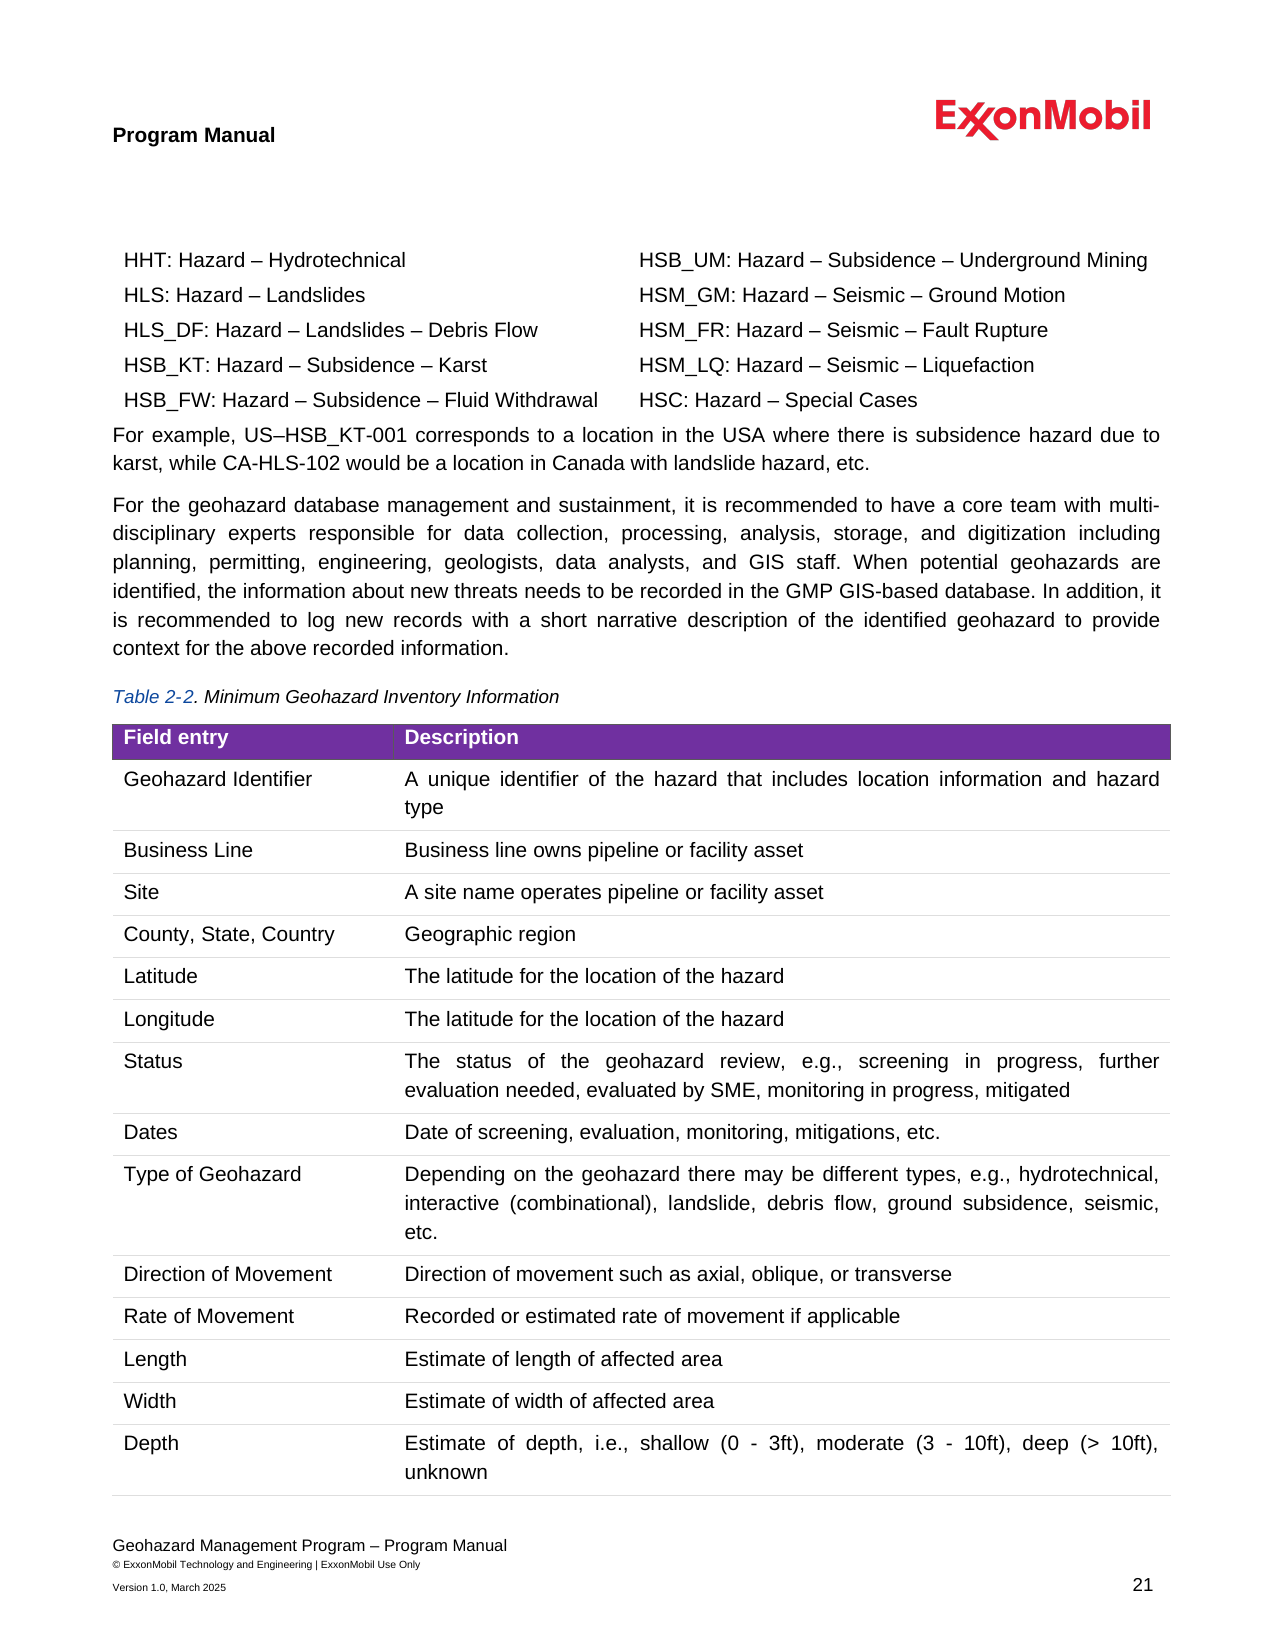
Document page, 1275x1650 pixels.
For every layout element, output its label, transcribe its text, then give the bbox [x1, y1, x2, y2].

table_header HHT: Hazard – Hydrotechnical HLS: Hazard – Landslides HLS_DF: Hazard – Landslides – Debris Flow HSB_KT: Hazard – Subsidence – Karst HSB_FW: Hazard – Subsidence – Fluid Withdrawal [113, 248, 628, 422]
table_cell Direction of movement such as axial, oblique, or transverse [393, 1255, 1171, 1297]
text For example, US–HSB_KT-001 corresponds to a location in the USA where there is subsidence hazard due to karst, while CA-HLS-102 would be a location in Canada with landslide hazard, etc. [112, 422, 1162, 475]
table_cell Estimate of length of affected area [393, 1339, 1171, 1382]
table_cell Business Line [112, 830, 393, 872]
table_cell Estimate of width of affected area [393, 1382, 1171, 1424]
table_cell Geographic region [393, 915, 1171, 957]
table_cell Depth [112, 1424, 393, 1495]
table_cell Longitude [112, 999, 393, 1042]
table_cell Width [112, 1382, 393, 1424]
table_cell Direction of Movement [112, 1255, 393, 1297]
table_cell Rate of Movement [112, 1297, 393, 1339]
table_cell The latitude for the location of the hazard [393, 999, 1171, 1042]
table_cell Latitude [112, 957, 393, 999]
table_header HSB_UM: Hazard – Subsidence – Underground Mining HSM_GM: Hazard – Seismic – Ground Motion HSM_FR: Hazard – Seismic – Fault Rupture HSM_LQ: Hazard – Seismic – Liquefaction HSC: Hazard – Special Cases [628, 248, 1161, 422]
table_header Description [394, 725, 1170, 759]
table_cell The status of the geohazard review, e.g., screening in progress, further evaluation needed, evaluated by SME, monitoring in progress, mitigated [393, 1042, 1171, 1113]
table_cell The latitude for the location of the hazard [393, 957, 1171, 999]
table_cell Length [112, 1339, 393, 1382]
text For the geohazard database management and sustainment, it is recommended to have a core team with multi-disciplinary experts responsible for data collection, processing, analysis, storage, and digitization including planning, permitting, engineering, geologists, data analysts, and GIS staff. When potential geohazards are identified, the information about new threats needs to be recorded in the GMP GIS-based database. In addition, it is recommended to log new records with a short narrative description of the identified geohazard to provide context for the above recorded information. [112, 492, 1162, 660]
table_cell Geohazard Identifier [112, 760, 393, 830]
table_cell Type of Geohazard [112, 1155, 393, 1255]
table_cell Dates [112, 1113, 393, 1155]
table_cell Site [112, 873, 393, 915]
table_cell Estimate of depth, i.e., shallow (0 - 3ft), moderate (3 - 10ft), deep (> 10ft), unknown [393, 1424, 1171, 1495]
table_cell Business line owns pipeline or facility asset [393, 830, 1171, 872]
table_cell A site name operates pipeline or facility asset [393, 873, 1171, 915]
table_cell A unique identifier of the hazard that includes location information and hazard type [393, 760, 1171, 830]
table_header Field entry [113, 725, 393, 759]
table_cell Status [112, 1042, 393, 1113]
table_cell County, State, Country [112, 915, 393, 957]
table_cell Date of screening, evaluation, monitoring, mitigations, etc. [393, 1113, 1171, 1155]
picture [932, 97, 1154, 143]
table_cell Recorded or estimated rate of movement if applicable [393, 1297, 1171, 1339]
table_cell Depending on the geohazard there may be different types, e.g., hydrotechnical, interactive (combinational), landslide, debris flow, ground subsidence, seismic, etc. [393, 1155, 1171, 1255]
